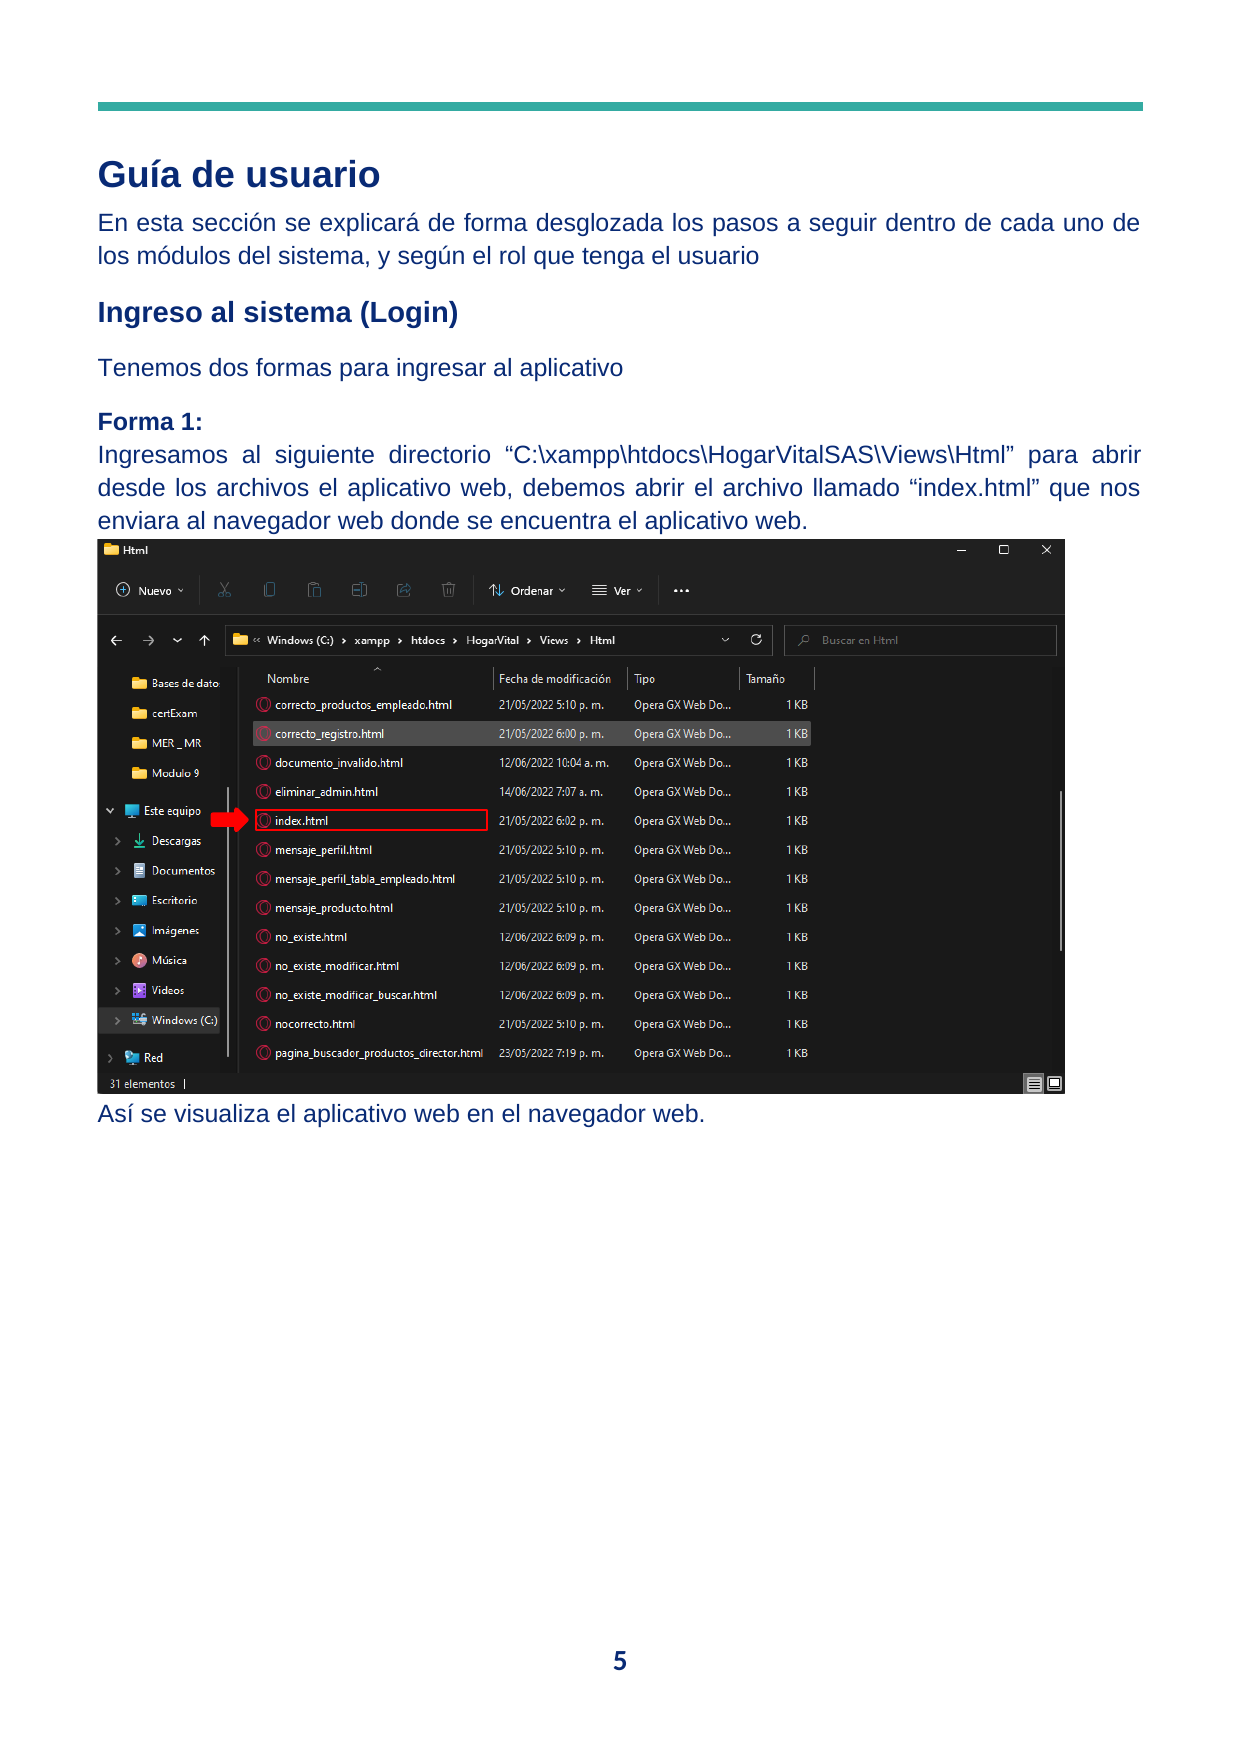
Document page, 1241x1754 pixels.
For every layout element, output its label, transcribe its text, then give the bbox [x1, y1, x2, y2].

text Tenemos dos formas para ingresar al aplicativo [97, 353, 1143, 382]
text Ingresamos al siguiente directorio “C:\xampp\htdocs\HogarVitalSAS\Views\Html” para abrir desde los archivos el aplicativo web, debemos abrir el archivo llamado “index.html” que nos enviara al navegador web donde se encuentra el aplicativo web. [97, 440, 1143, 535]
subtitle Ingreso al sistema (Login) [97, 294, 1143, 328]
text Así se visualiza el aplicativo web en el navegador web. [97, 1099, 1143, 1128]
picture [97, 539, 1065, 1094]
subtitle Forma 1: [97, 407, 1143, 436]
text En esta sección se explicará de forma desglozada los pasos a seguir dentro de cada uno de los módulos del sistema, y según el rol que tenga el usuario [97, 208, 1143, 269]
subtitle Guía de usuario [97, 152, 1143, 195]
